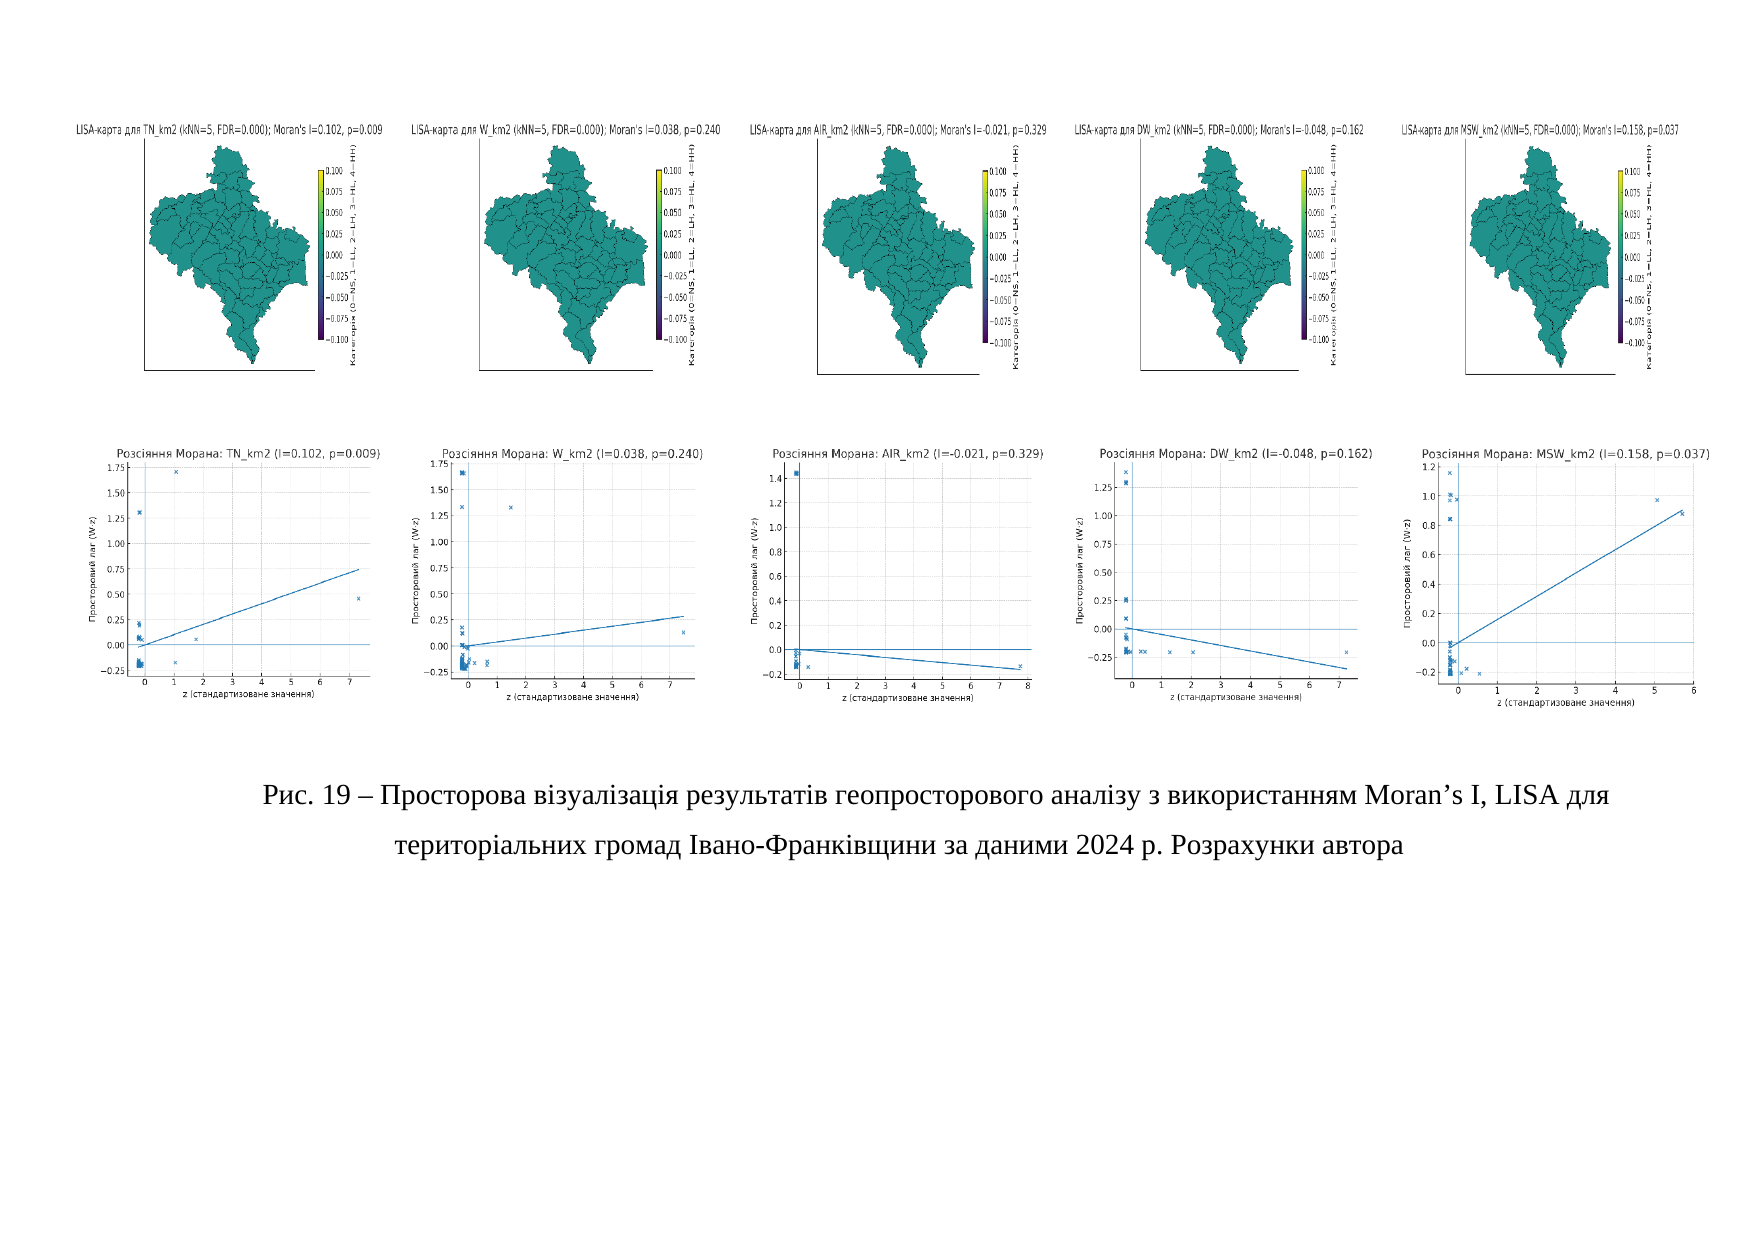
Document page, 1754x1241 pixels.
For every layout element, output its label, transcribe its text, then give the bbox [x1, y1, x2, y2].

picture [1398, 443, 1715, 713]
picture [84, 443, 385, 704]
picture [1071, 443, 1377, 707]
text Рис. 19 – Просторова візуалізація результатів геопросторового аналізу з використанням Moran’s I, LISA для територіальних громад Івано-Франківщини за даними 2024 р. Розрахунки автора [103, 777, 1695, 861]
table_cell [1388, 444, 1726, 777]
table_cell [1061, 444, 1388, 777]
table_cell [397, 444, 735, 777]
table_header [73, 118, 397, 444]
table_header [735, 118, 1061, 444]
table_header [1388, 118, 1726, 444]
table_header [1061, 118, 1388, 444]
table_header [397, 118, 735, 444]
table_cell [735, 444, 1061, 777]
picture [746, 443, 1048, 708]
picture [1398, 118, 1682, 380]
picture [1071, 118, 1367, 376]
table_cell [73, 444, 397, 777]
picture [407, 118, 724, 376]
picture [746, 118, 1050, 380]
picture [73, 118, 385, 376]
picture [407, 443, 708, 707]
